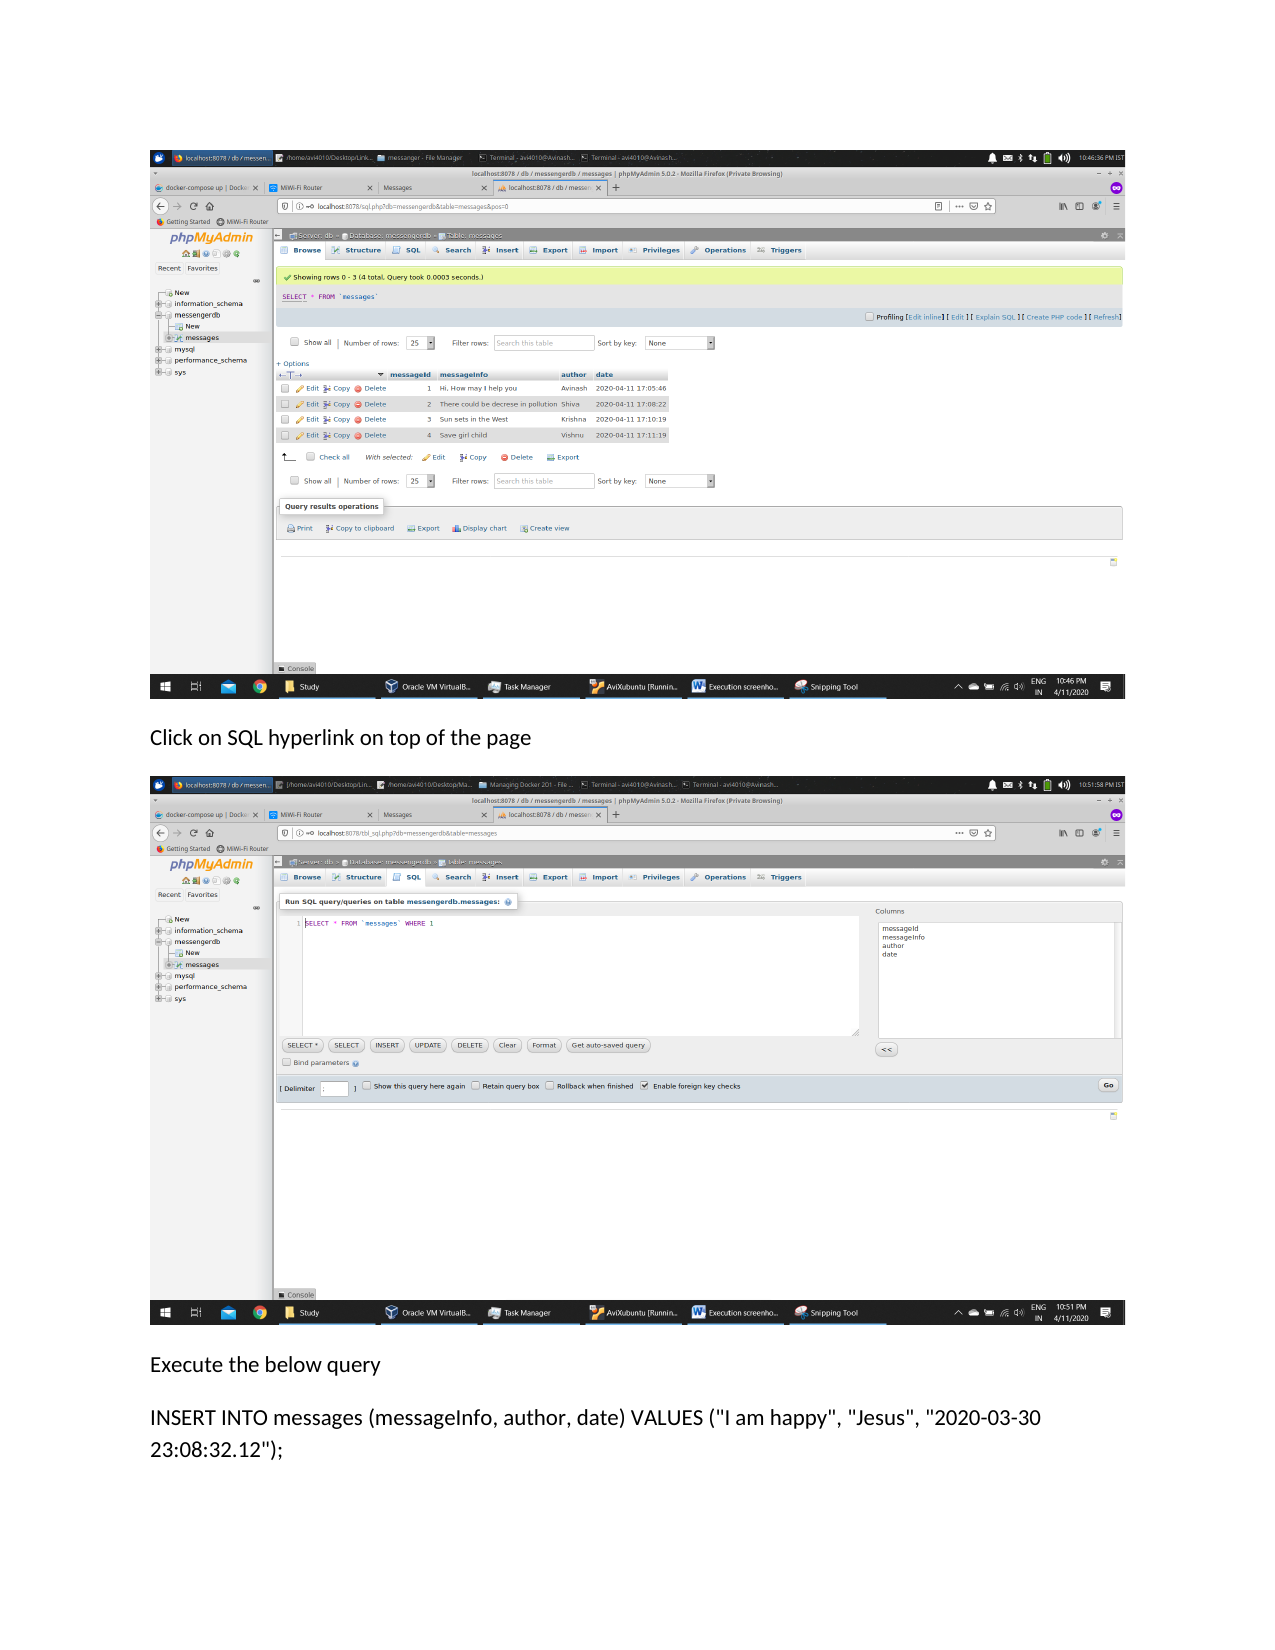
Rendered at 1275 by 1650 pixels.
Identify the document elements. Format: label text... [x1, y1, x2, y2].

picture [150, 150, 1125, 699]
text INSERT INTO messages (messageInfo, author, date) VALUES ("I am happy", "Jesus", "2020-03-30 23:08:32.12"); [150, 1403, 1125, 1463]
text Click on SQL hyperlink on top of the page [150, 723, 1125, 751]
text Execute the below query [150, 1350, 1125, 1378]
picture [150, 776, 1125, 1325]
